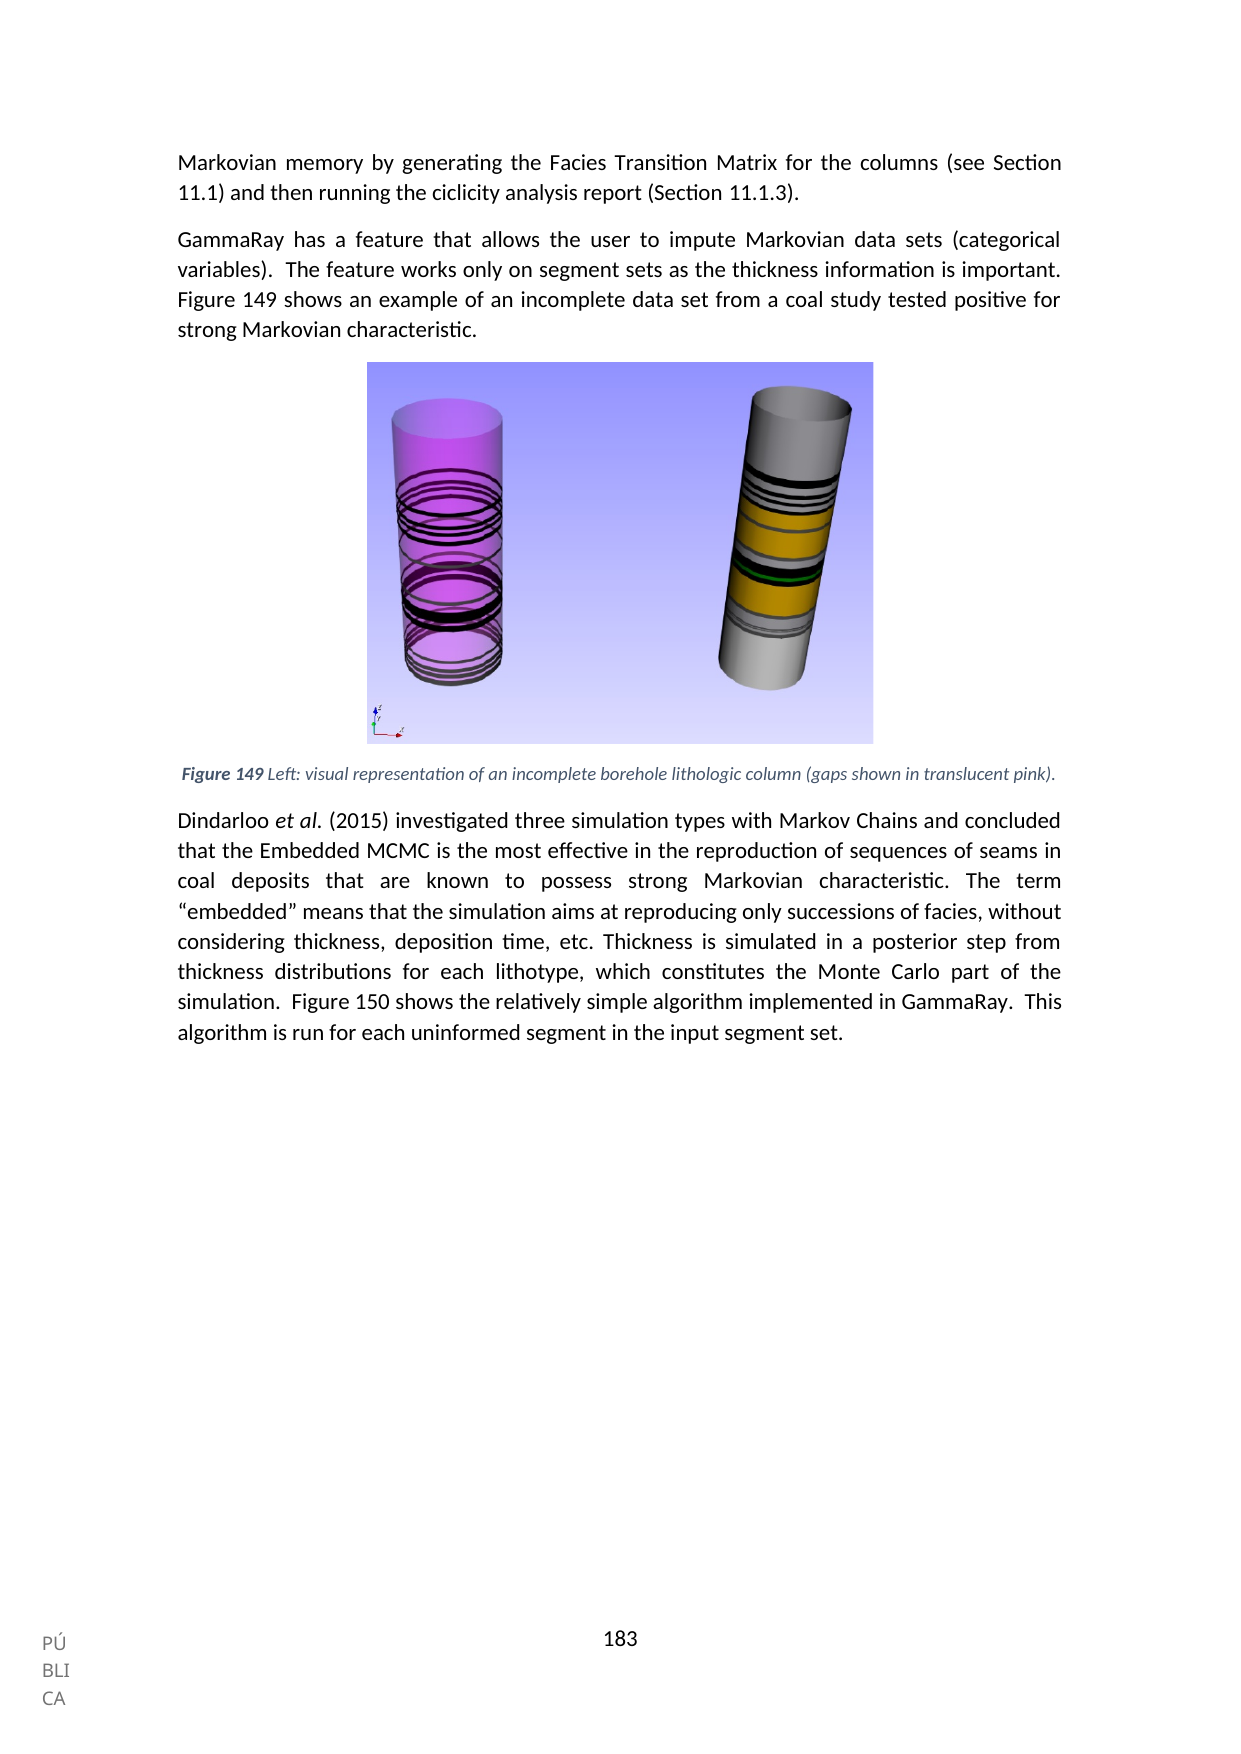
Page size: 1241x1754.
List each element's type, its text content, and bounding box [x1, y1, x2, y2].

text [177, 148, 1063, 206]
picture [367, 362, 874, 744]
